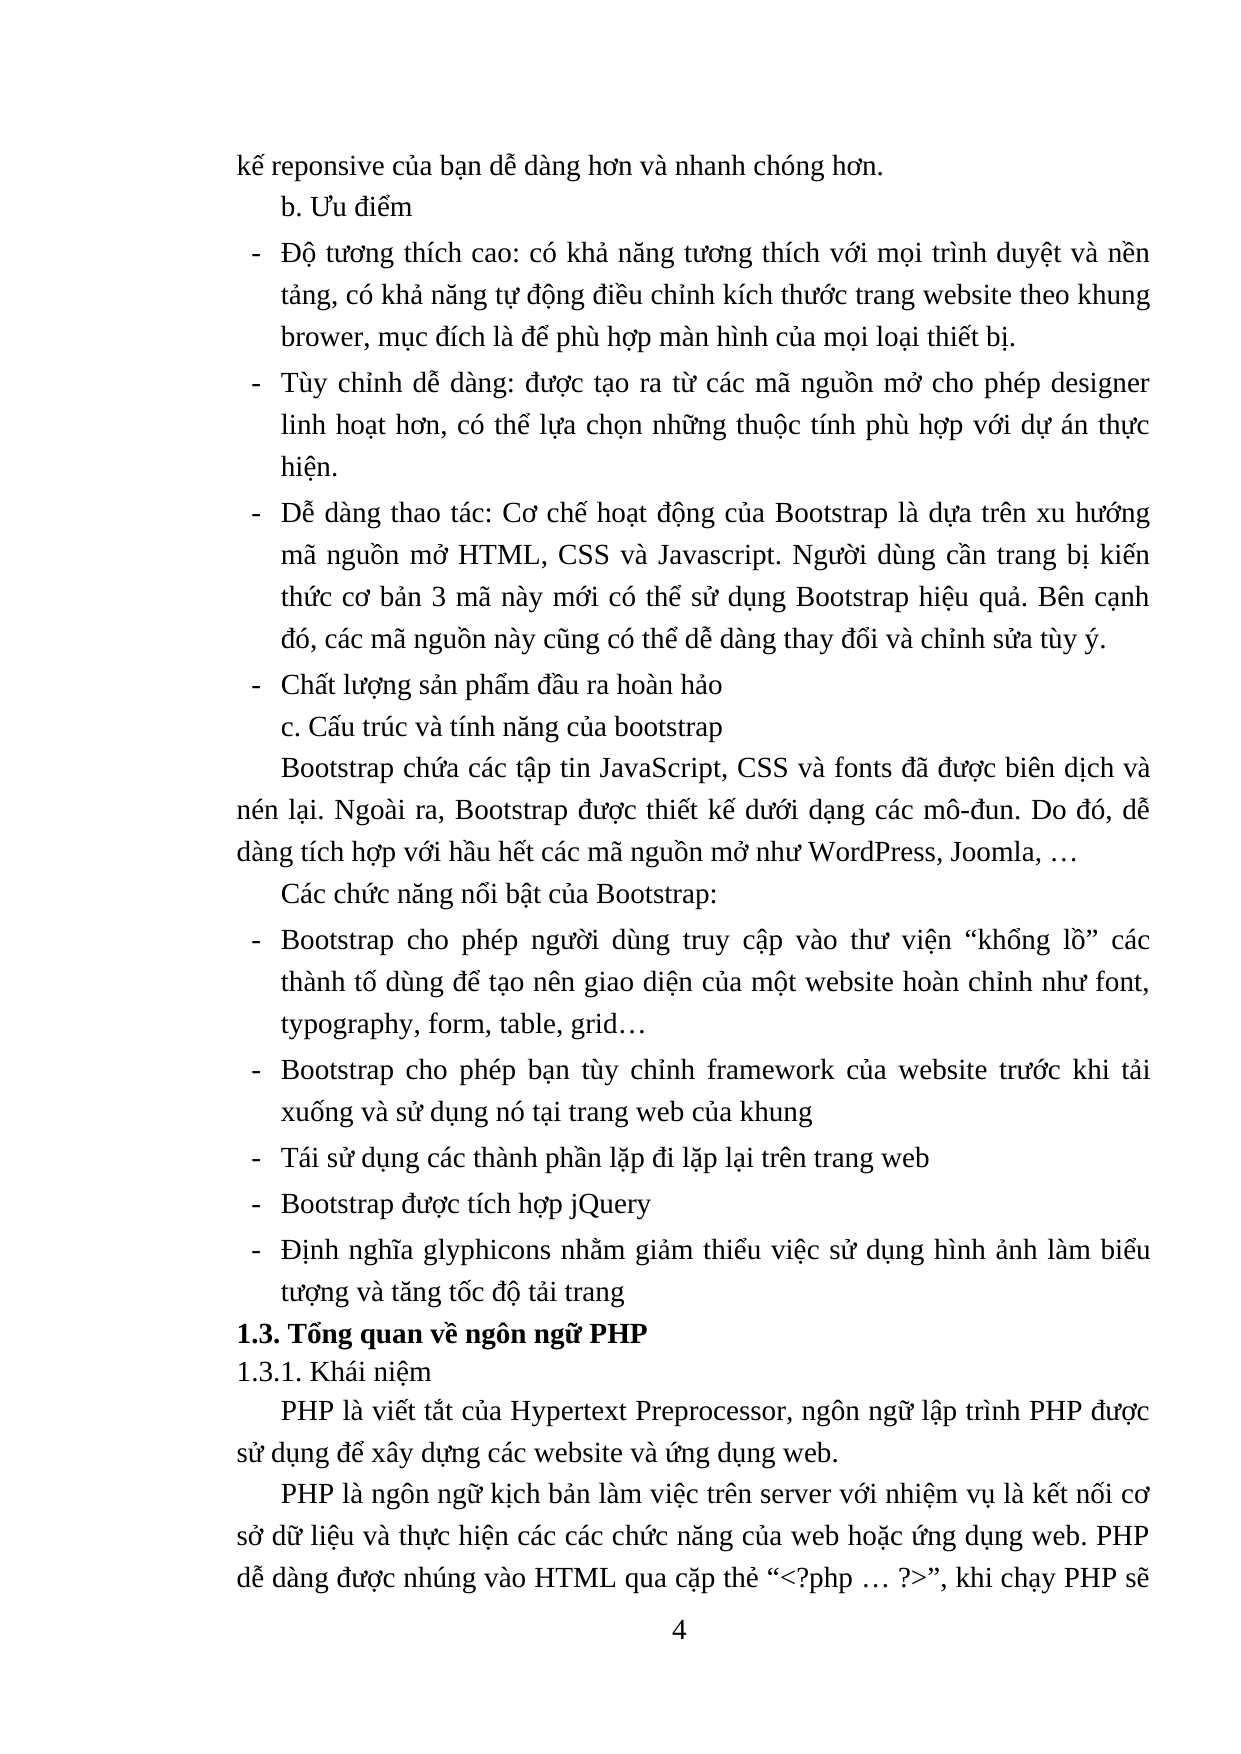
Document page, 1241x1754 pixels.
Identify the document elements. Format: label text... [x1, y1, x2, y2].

text Độ tương thích cao: có khả năng tương thích với mọi trình duyệt và nền tảng, có khả năng tự động điều chỉnh kích thước trang website theo khung brower, mục đích là để phù hợp màn hình của mọi loại thiết bị. [251, 236, 1152, 353]
text Định nghĩa glyphicons nhằm giảm thiểu việc sử dụng hình ảnh làm biểu tượng và tăng tốc độ tải trang [251, 1232, 1152, 1307]
text Tái sử dụng các thành phần lặp đi lặp lại trên trang web [251, 1140, 1152, 1173]
list Cấu trúc và tính năng của bootstrap [207, 709, 1152, 742]
text PHP là viết tắt của Hypertext Preprocessor, ngôn ngữ lập trình PHP được sử dụng để xây dựng các website và ứng dụng web. [236, 1393, 1152, 1468]
text Các chức năng nổi bật của Bootstrap: [236, 876, 1152, 910]
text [236, 148, 1152, 181]
text Bootstrap cho phép bạn tùy chỉnh framework của website trước khi tải xuống và sử dụng nó tại trang web của khung [251, 1052, 1152, 1127]
text Tùy chỉnh dễ dàng: được tạo ra từ các mã nguồn mở cho phép designer linh hoạt hơn, có thể lựa chọn những thuộc tính phù hợp với dự án thực hiện. [251, 365, 1152, 483]
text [236, 1477, 1152, 1594]
text Bootstrap chứa các tập tin JavaScript, CSS và fonts đã được biên dịch và nén lại. Ngoài ra, Bootstrap được thiết kế dưới dạng các mô-đun. Do đó, dễ dàng tích hợp với hầu hết các mã nguồn mở như WordPress, Joomla, … [236, 751, 1152, 868]
text Bootstrap được tích hợp jQuery [251, 1186, 1152, 1219]
text Tổng quan về ngôn ngữ PHP [207, 1316, 1152, 1349]
text Dễ dàng thao tác: Cơ chế hoạt động của Bootstrap là dựa trên xu hướng mã nguồn mở HTML, CSS và Javascript. Người dùng cần trang bị kiến thức cơ bản 3 mã này mới có thể sử dụng Bootstrap hiệu quả. Bên cạnh đó, các mã nguồn này cũng có thể dễ dàng thay đổi và chỉnh sửa tùy ý. [251, 495, 1152, 654]
text Khái niệm [207, 1354, 1152, 1388]
text Bootstrap cho phép người dùng truy cập vào thư viện “khổng lồ” các thành tố dùng để tạo nên giao diện của một website hoàn chỉnh như font, typography, form, table, grid… [251, 922, 1152, 1039]
text Chất lượng sản phẩm đầu ra hoàn hảo [251, 667, 1152, 700]
list Ưu điểm [207, 189, 1152, 223]
